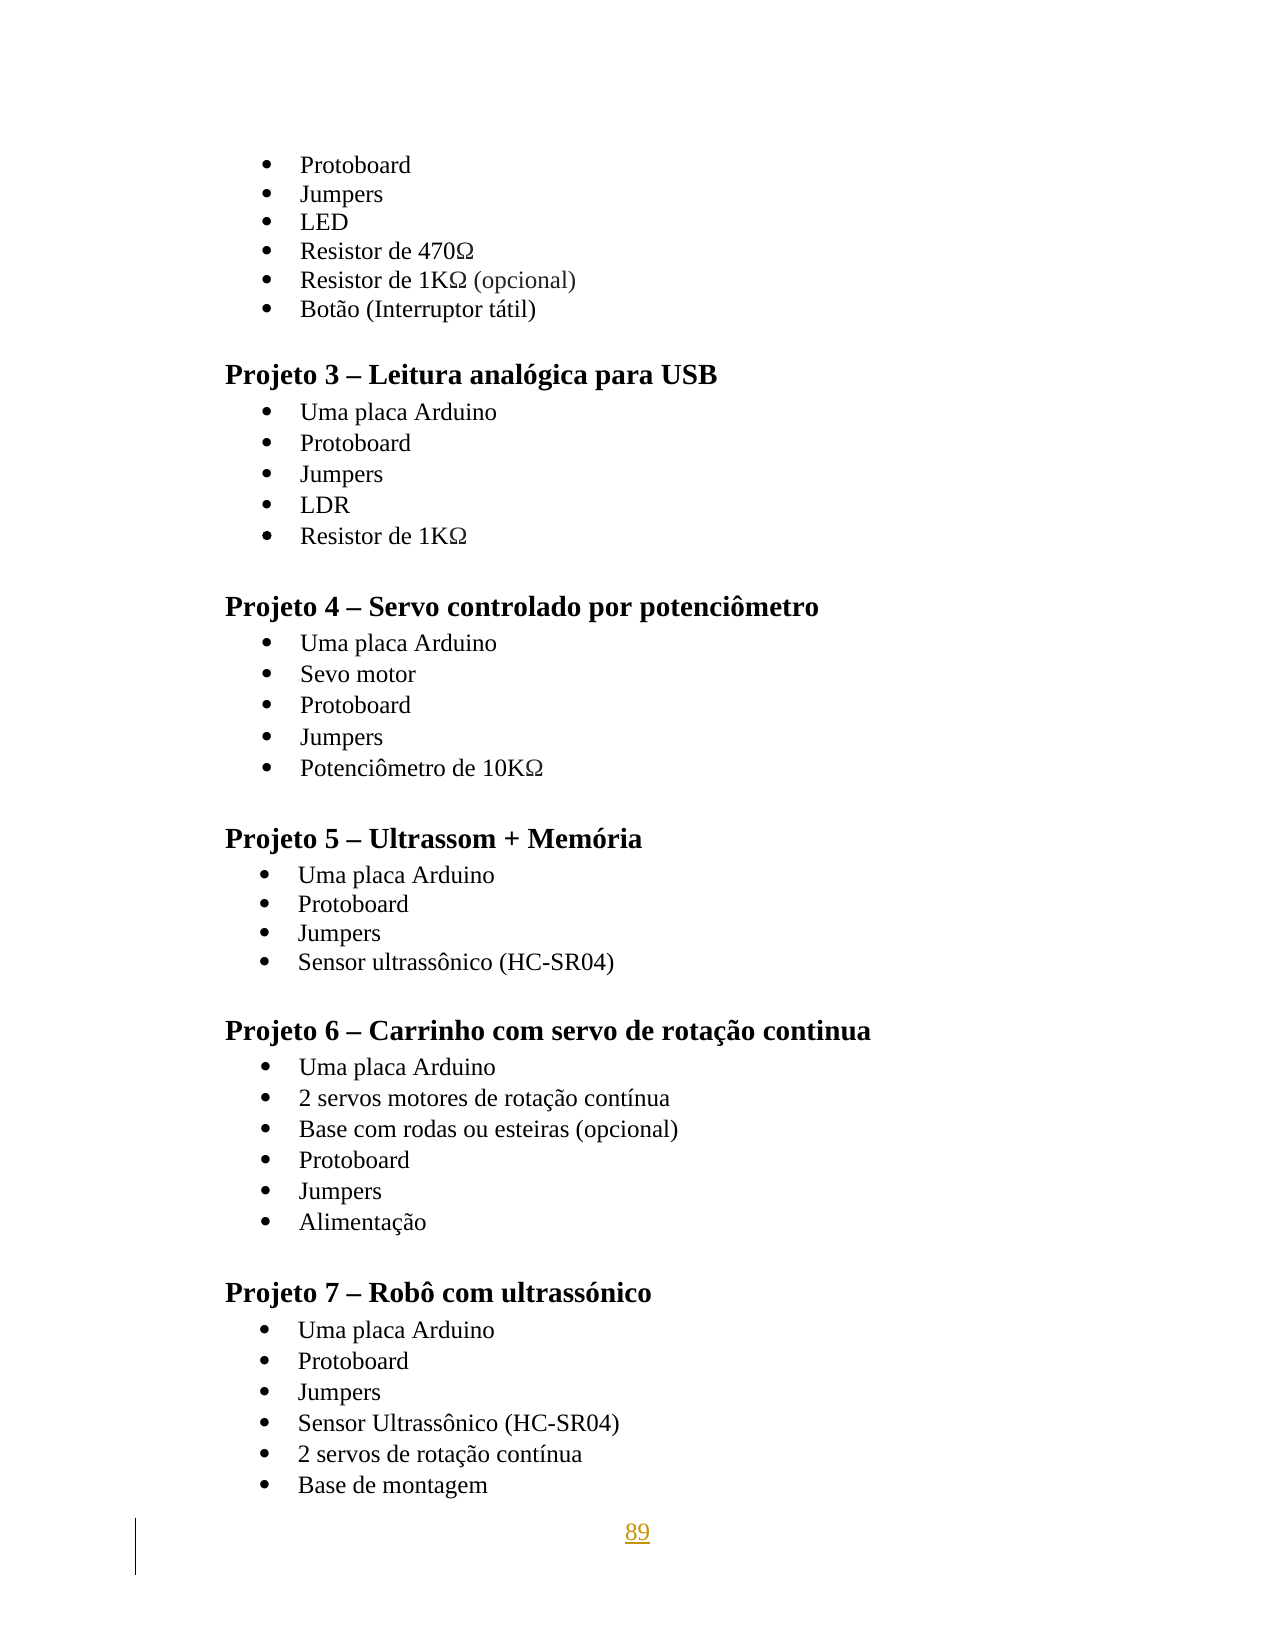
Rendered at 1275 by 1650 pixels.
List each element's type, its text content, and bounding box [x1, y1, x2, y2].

text Projeto 7 – Robô com ultrassónico [150, 1275, 1125, 1309]
list LDR [262, 490, 1125, 519]
list Protoboard [261, 1145, 1125, 1174]
text Projeto 4 – Servo controlado por potenciômetro [150, 589, 1125, 623]
list Sevo motor [262, 659, 1125, 688]
list Base de montagem [260, 1470, 1125, 1499]
list Resistor de 1KΩ (opcional) [262, 265, 1125, 294]
list Uma placa Arduino [262, 628, 1125, 657]
list Alimentação [261, 1207, 1125, 1236]
list Jumpers [262, 459, 1125, 488]
list Jumpers [261, 1176, 1125, 1205]
list Jumpers [260, 918, 1125, 947]
list Protoboard [260, 889, 1125, 918]
list LED [262, 207, 1125, 236]
list Potenciômetro de 10KΩ [262, 753, 1125, 781]
list Resistor de 1KΩ [262, 521, 1125, 550]
list Resistor de 470Ω [262, 236, 1125, 265]
text Projeto 5 – Ultrassom + Memória [150, 821, 1125, 854]
list Protoboard [262, 428, 1125, 457]
list Base com rodas ou esteiras (opcional) [261, 1114, 1125, 1143]
list Botão (Interruptor tátil) [262, 294, 1125, 322]
list Uma placa Arduino [260, 1315, 1125, 1343]
list Uma placa Arduino [262, 397, 1125, 426]
list Protoboard [260, 1346, 1125, 1374]
list Uma placa Arduino [261, 1052, 1125, 1081]
list Jumpers [262, 722, 1125, 750]
list Jumpers [262, 179, 1125, 207]
list 2 servos motores de rotação contínua [261, 1083, 1125, 1112]
list Uma placa Arduino [260, 860, 1125, 889]
list Protoboard [262, 691, 1125, 719]
list Sensor Ultrassônico (HC-SR04) [260, 1408, 1125, 1437]
text Projeto 3 – Leitura analógica para USB [150, 357, 1125, 391]
list 2 servos de rotação contínua [260, 1439, 1125, 1468]
list Sensor ultrassônico (HC-SR04) [260, 947, 1125, 975]
text Projeto 6 – Carrinho com servo de rotação continua [150, 1013, 1125, 1046]
list Protoboard [262, 150, 1125, 179]
list Jumpers [260, 1377, 1125, 1406]
